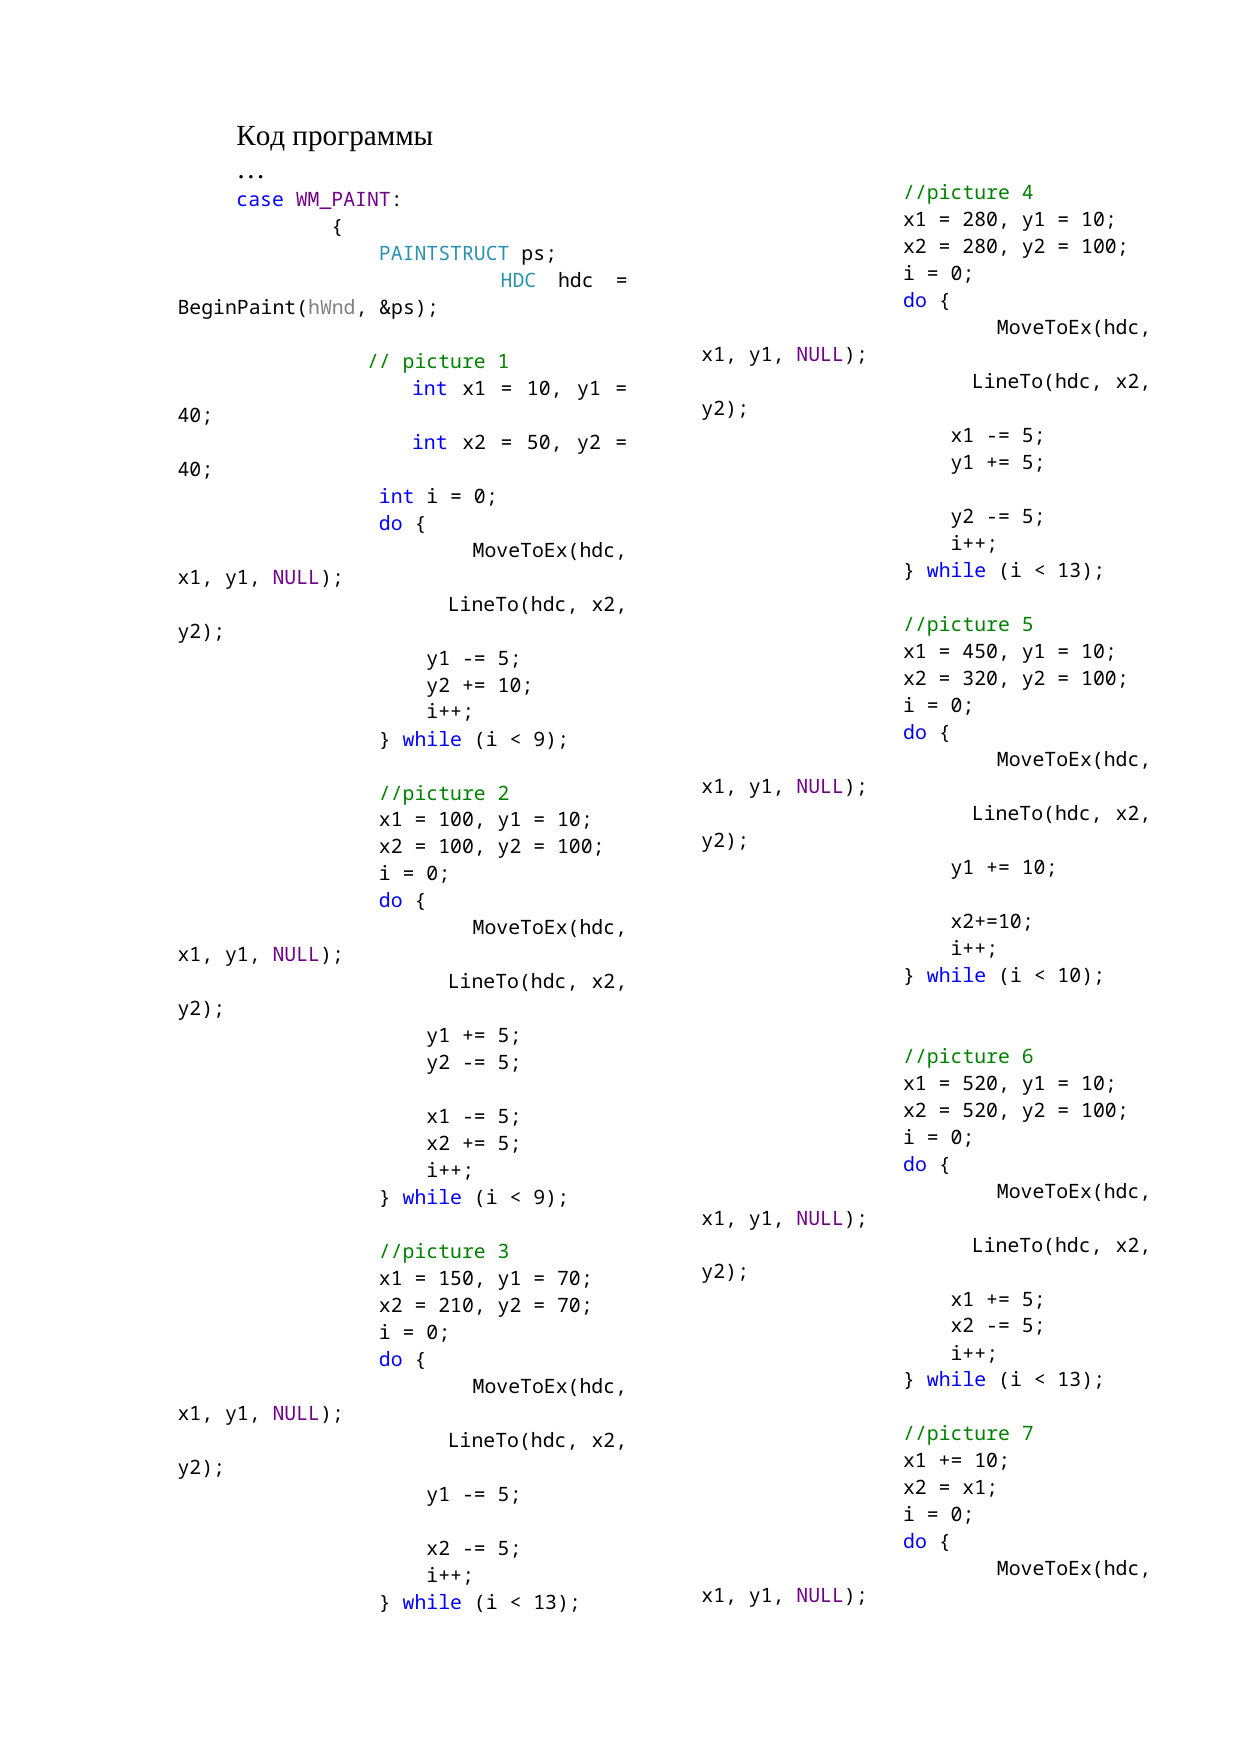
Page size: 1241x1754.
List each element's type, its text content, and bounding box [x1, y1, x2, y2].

text y1 -= 5; [177, 1480, 627, 1507]
text x1 -= 5; [177, 1102, 627, 1129]
text do { [177, 887, 627, 914]
text x1 = 100, y1 = 10; [177, 806, 627, 833]
text //picture 3 [177, 1237, 627, 1264]
text i++; [701, 934, 1152, 961]
text //picture 5 [701, 610, 1152, 637]
text MoveToEx(hdc, x1, y1, NULL); [701, 313, 1152, 367]
text { [177, 212, 627, 239]
text x2+=10; [701, 907, 1152, 934]
text } while (i < 13); [701, 556, 1152, 583]
text i++; [177, 1561, 627, 1588]
text LineTo(hdc, x2, y2); [701, 367, 1152, 421]
text //picture 4 [701, 179, 1152, 206]
text do { [701, 1528, 1152, 1554]
text x1 += 10; [701, 1447, 1152, 1474]
text LineTo(hdc, x2, y2); [701, 799, 1152, 853]
text y1 += 5; [701, 448, 1152, 475]
text MoveToEx(hdc, x1, y1, NULL); [701, 1177, 1152, 1231]
text do { [701, 718, 1152, 745]
text x2 = 280, y2 = 100; [701, 233, 1152, 259]
text x2 -= 5; [701, 1312, 1152, 1339]
text x2 -= 5; [177, 1534, 627, 1561]
text MoveToEx(hdc, x1, y1, NULL); [177, 536, 627, 590]
text MoveToEx(hdc, x1, y1, NULL); [701, 745, 1152, 799]
text i = 0; [701, 1123, 1152, 1150]
text x1 = 280, y1 = 10; [701, 206, 1152, 233]
text do { [701, 287, 1152, 313]
text x2 += 5; [177, 1129, 627, 1156]
text // picture 1 [177, 347, 627, 374]
text y2 -= 5; [701, 502, 1152, 529]
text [701, 1554, 1152, 1608]
text //picture 6 [701, 1042, 1152, 1069]
text i = 0; [701, 259, 1152, 287]
text int x2 = 50, y2 = 40; [177, 428, 627, 482]
text … [177, 152, 627, 185]
text HDC hdc = BeginPaint(hWnd, &ps); [177, 266, 627, 320]
text x2 = 320, y2 = 100; [701, 664, 1152, 691]
text } while (i < 9); [177, 1183, 627, 1210]
text x1 = 520, y1 = 10; [701, 1069, 1152, 1096]
text LineTo(hdc, x2, y2); [177, 1426, 627, 1480]
text //picture 7 [701, 1420, 1152, 1447]
text i = 0; [701, 1501, 1152, 1528]
text i = 0; [701, 691, 1152, 718]
text x2 = 210, y2 = 70; [177, 1291, 627, 1318]
text x2 = 100, y2 = 100; [177, 833, 627, 860]
text } while (i < 10); [701, 961, 1152, 988]
text i++; [177, 698, 627, 725]
text int i = 0; [177, 482, 627, 509]
text x2 = x1; [701, 1474, 1152, 1501]
text i++; [177, 1156, 627, 1183]
text x1 += 5; [701, 1285, 1152, 1312]
text y1 -= 5; [177, 644, 627, 671]
text int x1 = 10, y1 = 40; [177, 374, 627, 428]
text PAINTSTRUCT ps; [177, 239, 627, 266]
text y2 -= 5; [177, 1048, 627, 1076]
text MoveToEx(hdc, x1, y1, NULL); [177, 1372, 627, 1426]
text do { [701, 1150, 1152, 1177]
text x1 = 450, y1 = 10; [701, 637, 1152, 664]
text y2 += 10; [177, 671, 627, 698]
text LineTo(hdc, x2, y2); [701, 1231, 1152, 1285]
text //picture 2 [177, 779, 627, 806]
text i++; [701, 1339, 1152, 1366]
text i++; [701, 529, 1152, 556]
text x1 = 150, y1 = 70; [177, 1264, 627, 1291]
text LineTo(hdc, x2, y2); [177, 968, 627, 1022]
text y1 += 5; [177, 1022, 627, 1048]
text y1 += 10; [701, 853, 1152, 880]
text do { [177, 1345, 627, 1372]
text } while (i < 13); [701, 1366, 1152, 1393]
text } while (i < 13); [177, 1588, 627, 1615]
text x2 = 520, y2 = 100; [701, 1096, 1152, 1123]
text do { [177, 509, 627, 536]
text i = 0; [177, 1318, 627, 1345]
text Код программы [177, 118, 1152, 152]
text LineTo(hdc, x2, y2); [177, 590, 627, 644]
text i = 0; [177, 860, 627, 887]
text x1 -= 5; [701, 421, 1152, 448]
text } while (i < 9); [177, 725, 627, 752]
text MoveToEx(hdc, x1, y1, NULL); [177, 914, 627, 968]
text case WM_PAINT: [177, 185, 627, 212]
